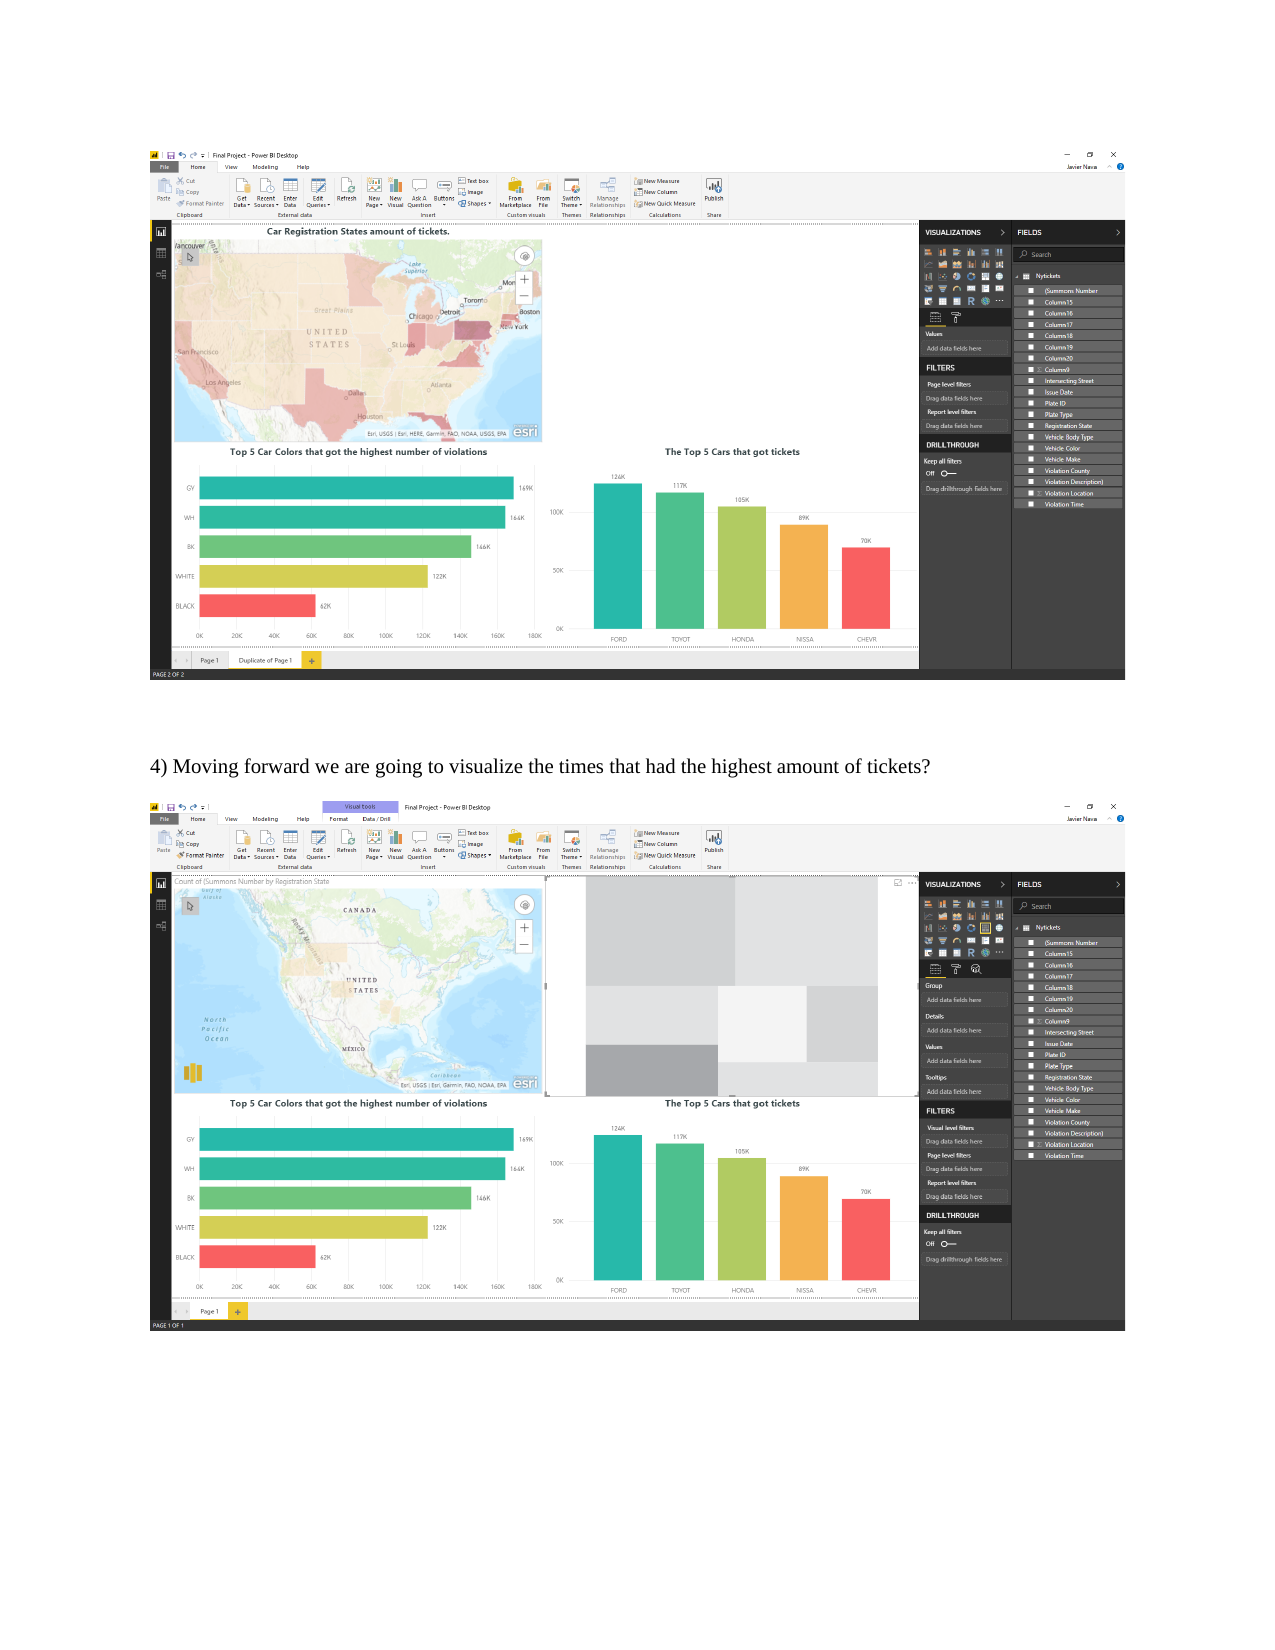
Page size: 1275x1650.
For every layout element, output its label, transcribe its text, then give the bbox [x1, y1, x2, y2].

picture [150, 801, 1125, 1331]
text 4) Moving forward we are going to visualize the times that had the highest amount of tickets? [150, 754, 1125, 778]
picture [150, 150, 1125, 680]
